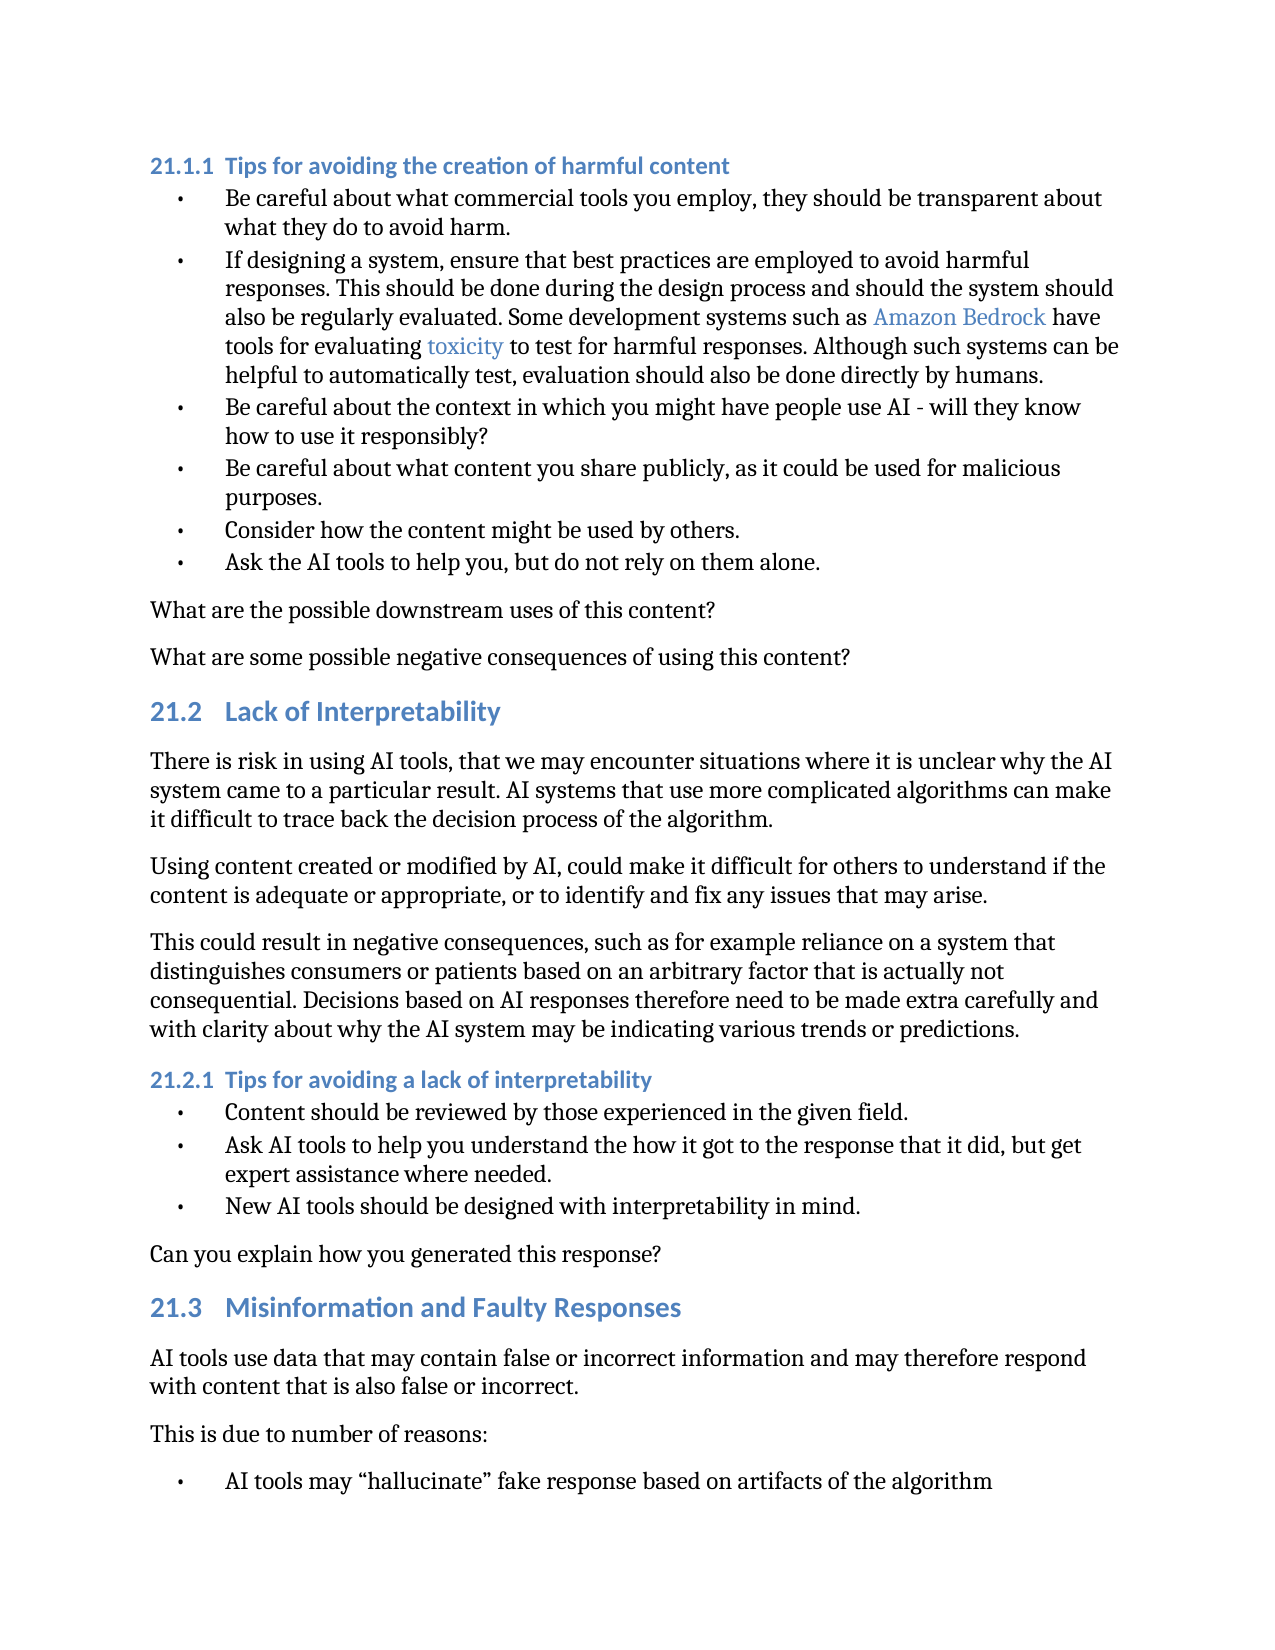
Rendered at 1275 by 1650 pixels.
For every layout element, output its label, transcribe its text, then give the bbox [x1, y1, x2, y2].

list Be careful about what commercial tools you employ, they should be transparent about what they do to avoid harm. [175, 184, 1125, 242]
list Be careful about the context in which you might have people use AI - will they know how to use it responsibly? [175, 393, 1125, 451]
subtitle 21.2 Lack of Interpretability [150, 693, 1125, 728]
subtitle 21.3 Misinformation and Faulty Responses [150, 1289, 1125, 1325]
subtitle 21.2.1 Tips for avoiding a lack of interpretability [150, 1064, 1125, 1094]
list Ask AI tools to help you understand the how it got to the response that it did, but get expert assistance where needed. [175, 1131, 1125, 1188]
list If designing a system, ensure that best practices are employed to avoid harmful responses. This should be done during the design process and should the system should also be regularly evaluated. Some development systems such as Amazon Bedrock have tools for evaluating toxicity to test for harmful responses. Although such systems can be helpful to automatically test, evaluation should also be done directly by humans. [175, 246, 1125, 389]
text What are the possible downstream uses of this content? [150, 596, 1125, 624]
list Consider how the content might be used by others. [175, 516, 1125, 544]
list New AI tools should be designed with interpretability in mind. [175, 1192, 1125, 1221]
list AI tools may “hallucinate” fake response based on artifacts of the algorithm [175, 1467, 1125, 1496]
text What are some possible negative consequences of using this content? [150, 643, 1125, 672]
text Can you explain how you generated this response? [150, 1239, 1125, 1268]
text Using content created or modified by AI, could make it difficult for others to understand if the content is adequate or appropriate, or to identify and fix any issues that may arise. [150, 852, 1125, 909]
subtitle 21.1.1 Tips for avoiding the creation of harmful content [150, 150, 1125, 181]
list Content should be reviewed by those experienced in the given field. [175, 1098, 1125, 1127]
text AI tools use data that may contain false or incorrect information and may therefore respond with content that is also false or incorrect. [150, 1343, 1125, 1401]
text This could result in negative consequences, such as for example reliance on a system that distinguishes consumers or patients based on an arbitrary factor that is actually not consequential. Decisions based on AI responses therefore need to be made extra carefully and with clarity about why the AI system may be indicating various trends or predictions. [150, 928, 1125, 1043]
list Be careful about what content you share publicly, as it could be used for malicious purposes. [175, 454, 1125, 512]
text This is due to number of reasons: [150, 1420, 1125, 1448]
list Ask the AI tools to help you, but do not rely on them alone. [175, 548, 1125, 577]
text There is risk in using AI tools, that we may encounter situations where it is unclear why the AI system came to a particular result. AI systems that use more complicated algorithms can make it difficult to trace back the decision process of the algorithm. [150, 747, 1125, 833]
